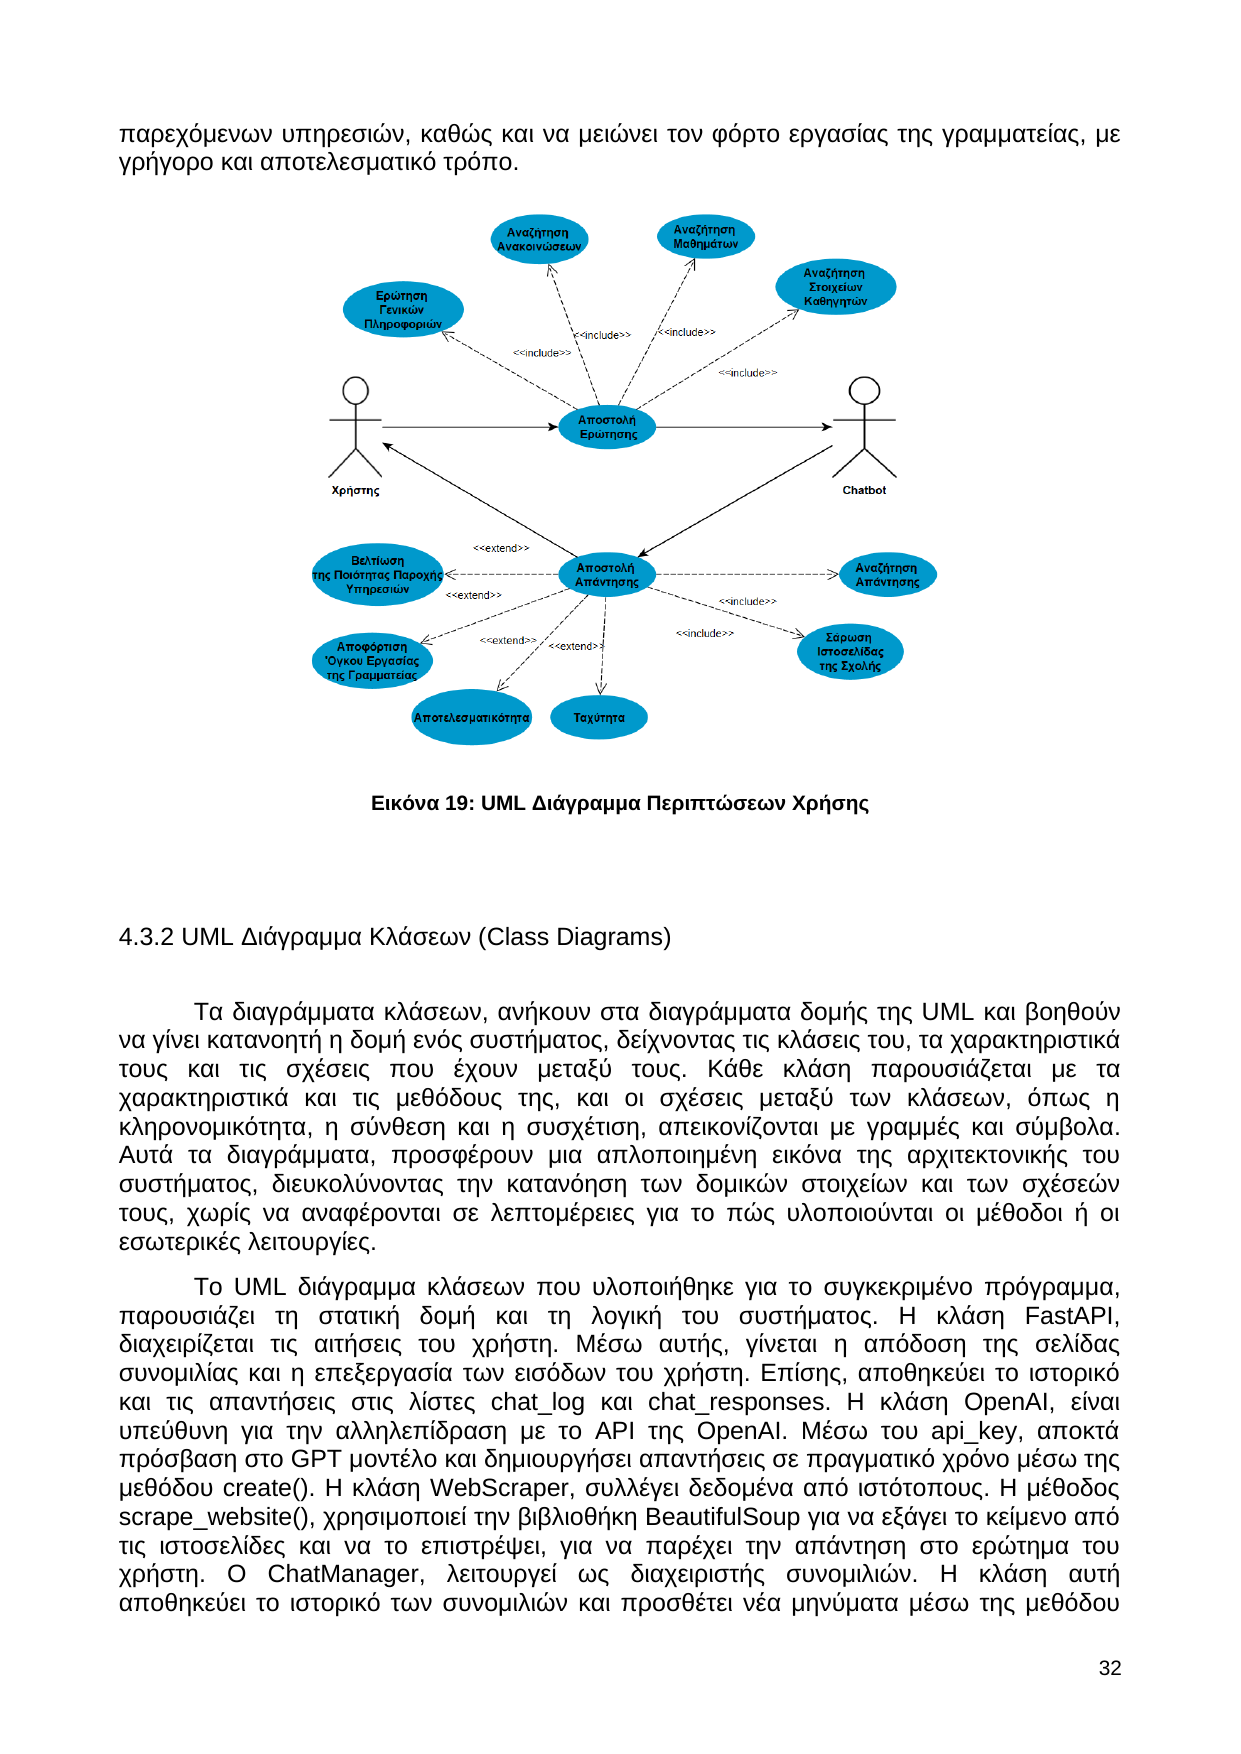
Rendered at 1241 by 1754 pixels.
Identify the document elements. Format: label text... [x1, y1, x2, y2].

text Τα διαγράμματα κλάσεων, ανήκουν στα διαγράμματα δομής της UML και βοηθούν να γίνει κατανοητή η δομή ενός συστήματος, δείχνοντας τις κλάσεις του, τα χαρακτηριστικά τους και τις σχέσεις που έχουν μεταξύ τους. Κάθε κλάση παρουσιάζεται με τα χαρακτηριστικά και τις μεθόδους της, και οι σχέσεις μεταξύ των κλάσεων, όπως η κληρονομικότητα, η σύνθεση και η συσχέτιση, απεικονίζονται με γραμμές και σύμβολα. Αυτά τα διαγράμματα, προσφέρουν μια απλοποιημένη εικόνα της αρχιτεκτονικής του συστήματος, διευκολύνοντας την κατανόηση των δομικών στοιχείων και των σχέσεών τους, χωρίς να αναφέρονται σε λεπτομέρειες για το πώς υλοποιούνται οι μέθοδοι ή οι εσωτερικές λειτουργίες. [118, 997, 1122, 1255]
subtitle 4.3.2 UML Διάγραμμα Κλάσεων (Class Diagrams) [118, 922, 1122, 951]
picture [266, 192, 974, 791]
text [118, 1272, 1122, 1617]
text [118, 118, 1122, 176]
